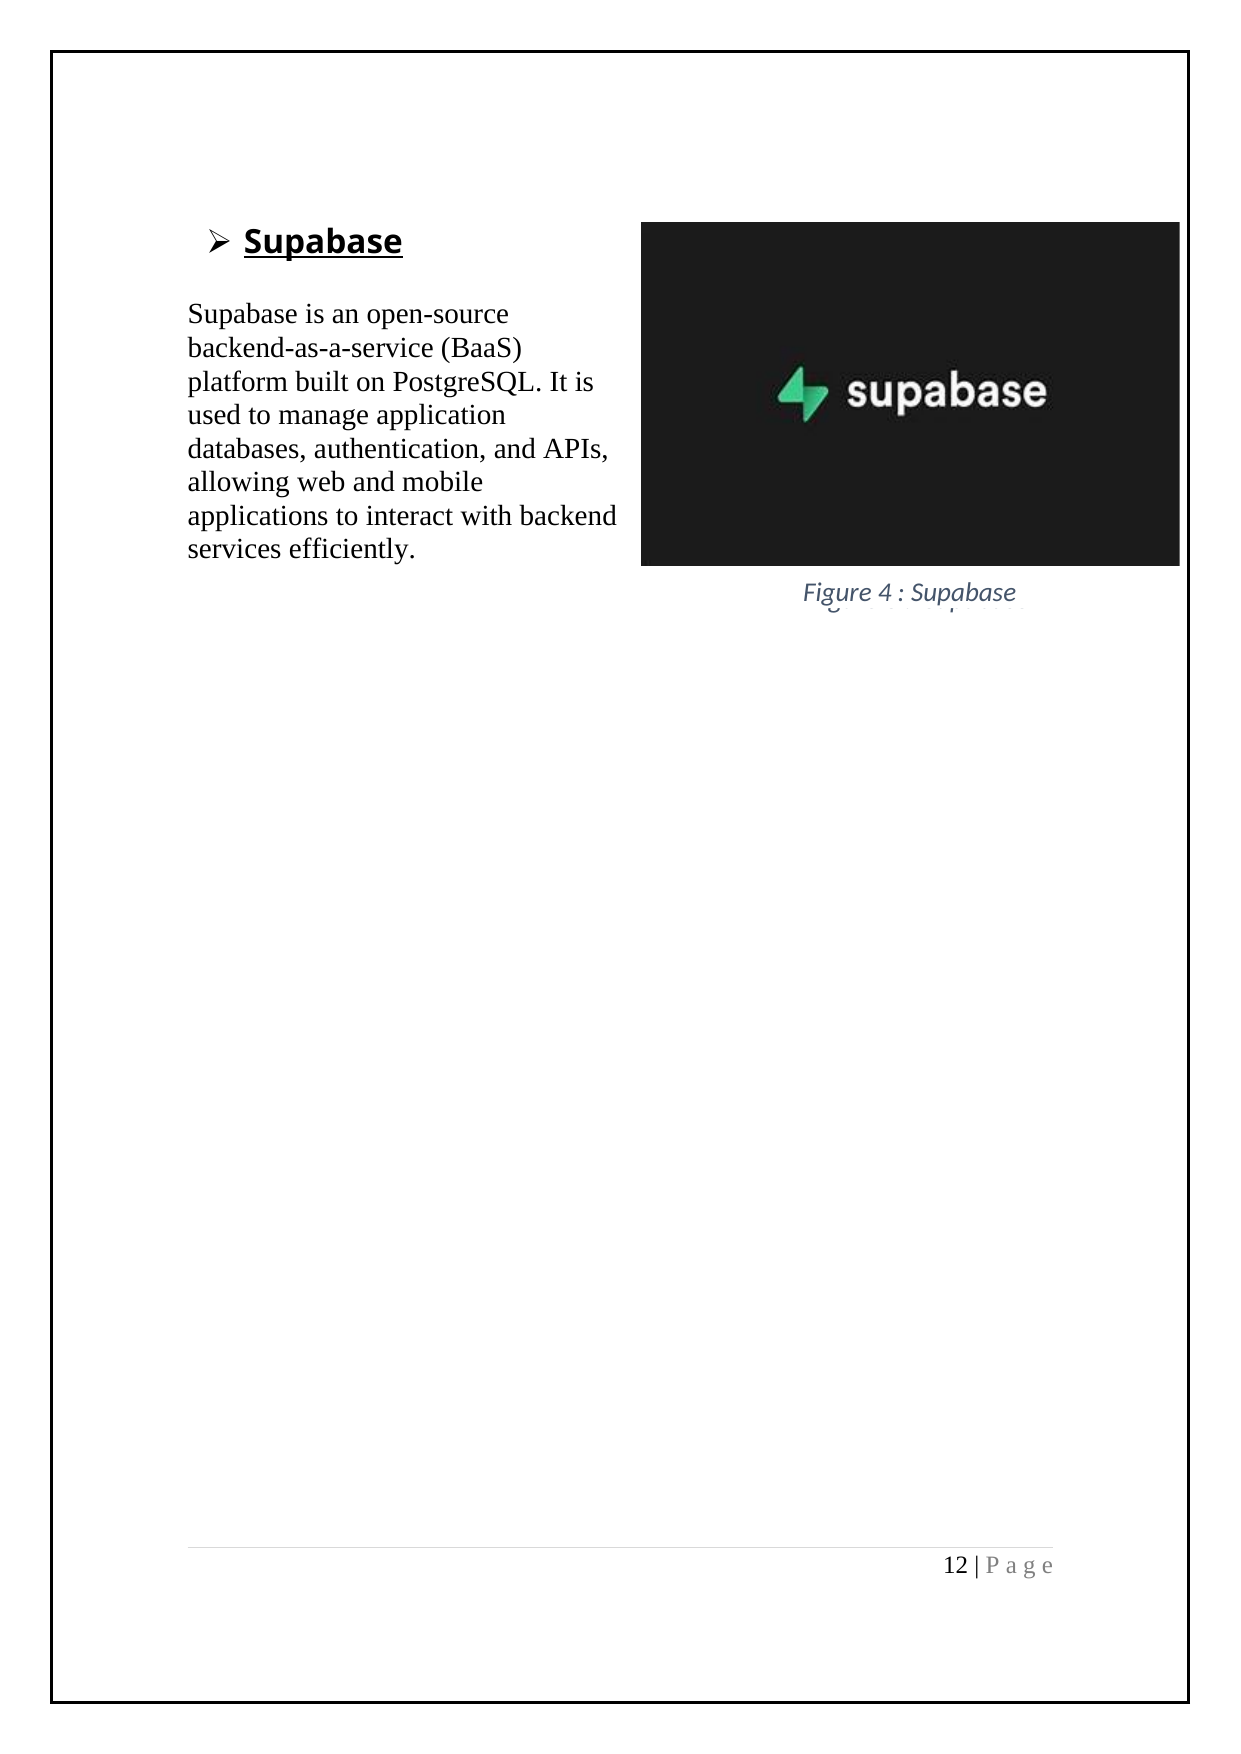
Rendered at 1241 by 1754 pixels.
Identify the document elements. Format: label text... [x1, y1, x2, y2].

text Supabase is an open-source backend-as-a-service (BaaS) platform built on PostgreSQL. It is used to manage application databases, authentication, and APIs, allowing web and mobile applications to interact with backend services efficiently. [187, 347, 639, 616]
picture [639, 273, 1180, 616]
subtitle Supabase [206, 268, 1053, 314]
